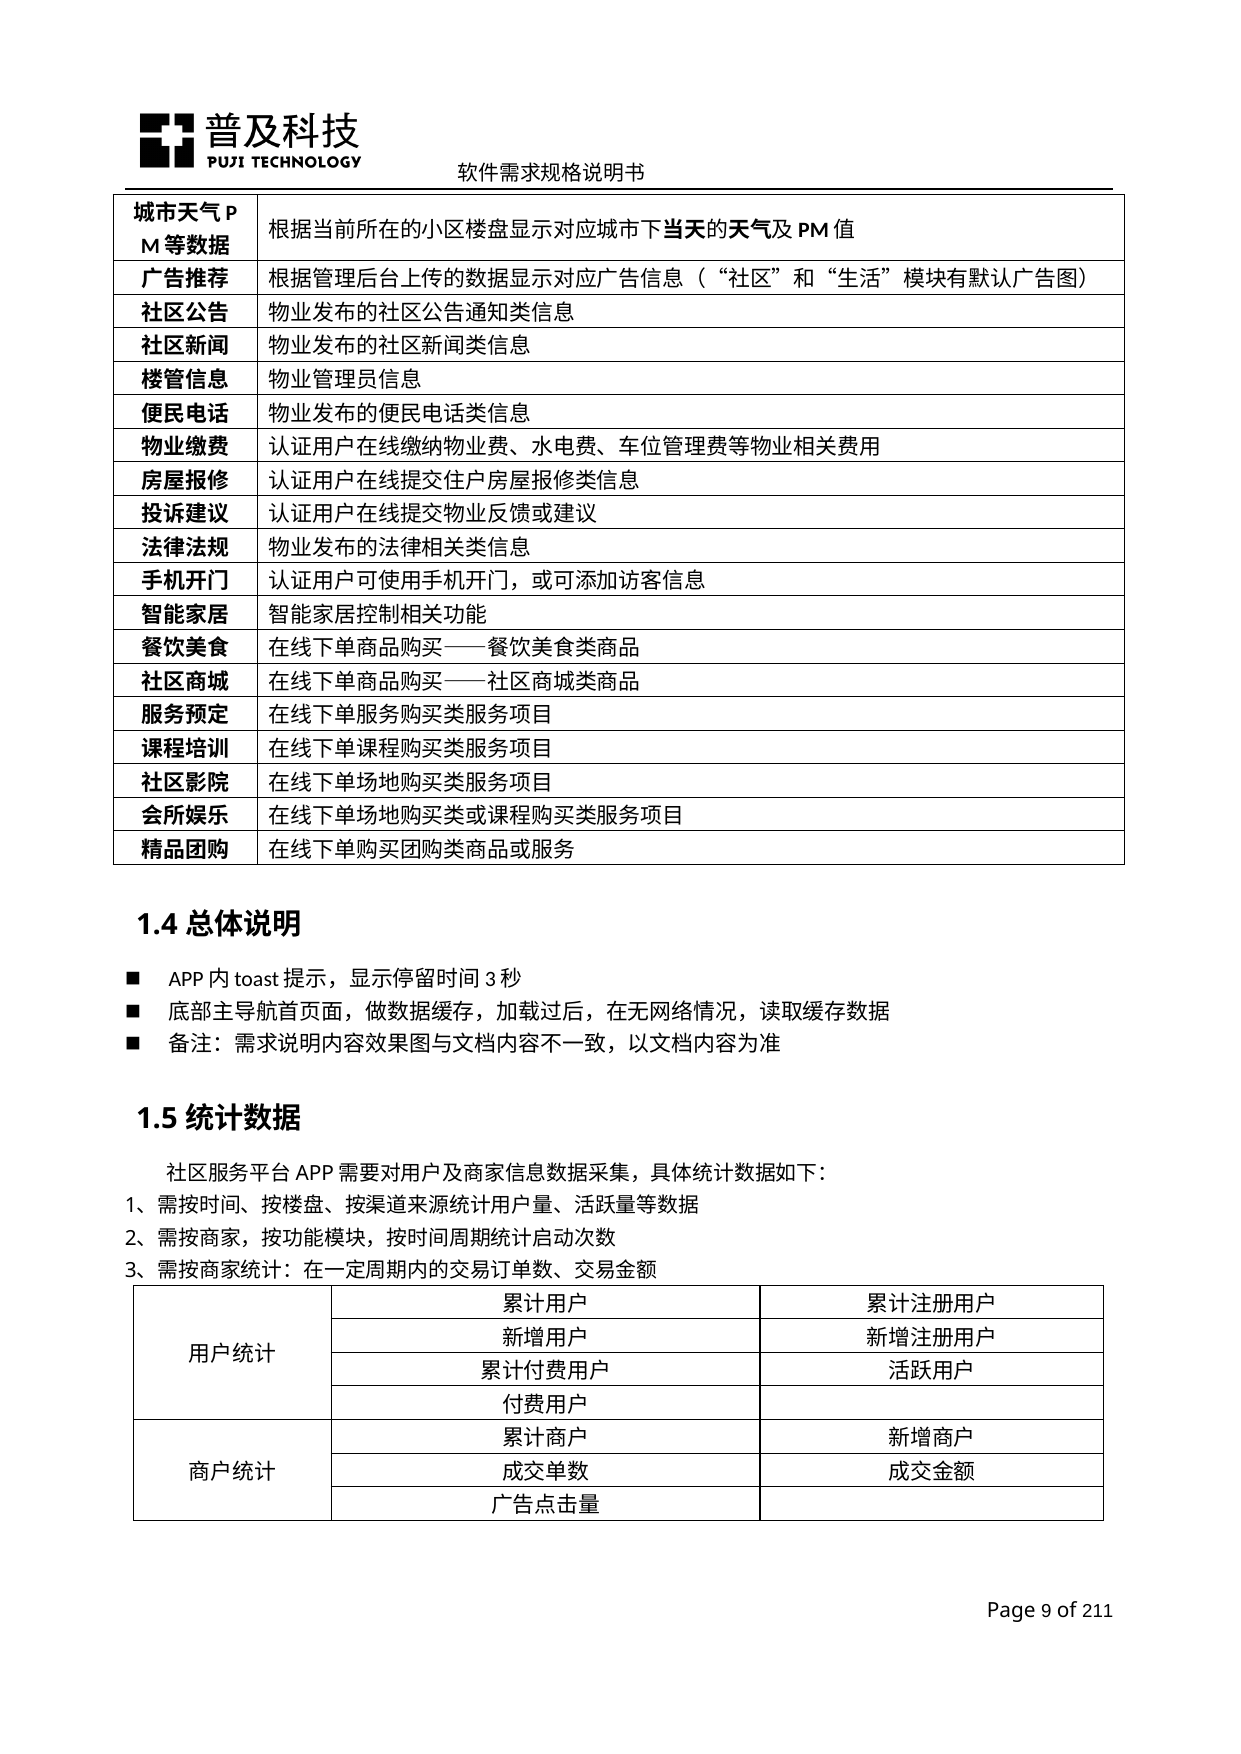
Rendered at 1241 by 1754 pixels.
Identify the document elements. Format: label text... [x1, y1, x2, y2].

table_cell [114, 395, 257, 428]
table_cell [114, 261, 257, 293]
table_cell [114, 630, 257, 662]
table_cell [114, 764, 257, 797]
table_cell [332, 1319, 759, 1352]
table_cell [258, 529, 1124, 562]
text 社区服务平台APP需要对用户及商家信息数据采集，具体统计数据如下： [124, 1155, 1113, 1187]
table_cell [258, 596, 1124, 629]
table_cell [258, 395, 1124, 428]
subtitle 统计数据 [136, 1083, 1113, 1148]
text 1、需按时间、按楼盘、按渠道来源统计用户量、活跃量等数据 [124, 1187, 1113, 1220]
text 3、需按商家统计：在一定周期内的交易订单数、交易金额 [124, 1252, 1113, 1285]
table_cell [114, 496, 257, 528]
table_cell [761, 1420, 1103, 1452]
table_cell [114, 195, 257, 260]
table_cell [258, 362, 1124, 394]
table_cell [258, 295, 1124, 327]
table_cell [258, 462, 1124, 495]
text 2、需按商家，按功能模块，按时间周期统计启动次数 [124, 1220, 1113, 1252]
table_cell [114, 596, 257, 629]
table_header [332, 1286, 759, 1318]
list 底部主导航首页面，做数据缓存，加载过后，在无网络情况，读取缓存数据 [124, 993, 1113, 1026]
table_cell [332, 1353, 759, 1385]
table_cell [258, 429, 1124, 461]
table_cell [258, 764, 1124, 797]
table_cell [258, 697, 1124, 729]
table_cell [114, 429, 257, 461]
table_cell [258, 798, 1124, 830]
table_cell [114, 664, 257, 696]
list APP内toast提示，显示停留时间3秒 [124, 961, 1113, 993]
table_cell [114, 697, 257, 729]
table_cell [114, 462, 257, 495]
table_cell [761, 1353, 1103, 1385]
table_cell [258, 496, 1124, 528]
list 备注：需求说明内容效果图与文档内容不一致，以文档内容为准 [124, 1026, 1113, 1058]
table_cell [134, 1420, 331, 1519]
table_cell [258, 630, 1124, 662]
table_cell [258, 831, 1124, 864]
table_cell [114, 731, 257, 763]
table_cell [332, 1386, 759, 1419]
picture [124, 103, 365, 180]
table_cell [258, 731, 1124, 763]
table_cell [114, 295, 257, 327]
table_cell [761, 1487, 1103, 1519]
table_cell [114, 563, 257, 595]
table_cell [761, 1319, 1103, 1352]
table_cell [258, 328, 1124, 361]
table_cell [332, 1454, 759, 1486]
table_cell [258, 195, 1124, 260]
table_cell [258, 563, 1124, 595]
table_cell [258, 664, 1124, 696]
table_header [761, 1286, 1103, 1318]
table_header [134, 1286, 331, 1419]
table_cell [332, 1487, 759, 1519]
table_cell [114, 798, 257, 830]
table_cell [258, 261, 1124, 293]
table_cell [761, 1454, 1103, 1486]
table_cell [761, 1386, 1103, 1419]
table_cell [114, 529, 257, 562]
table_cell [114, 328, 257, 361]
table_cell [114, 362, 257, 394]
subtitle 总体说明 [136, 890, 1113, 955]
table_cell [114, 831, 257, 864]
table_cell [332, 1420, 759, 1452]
